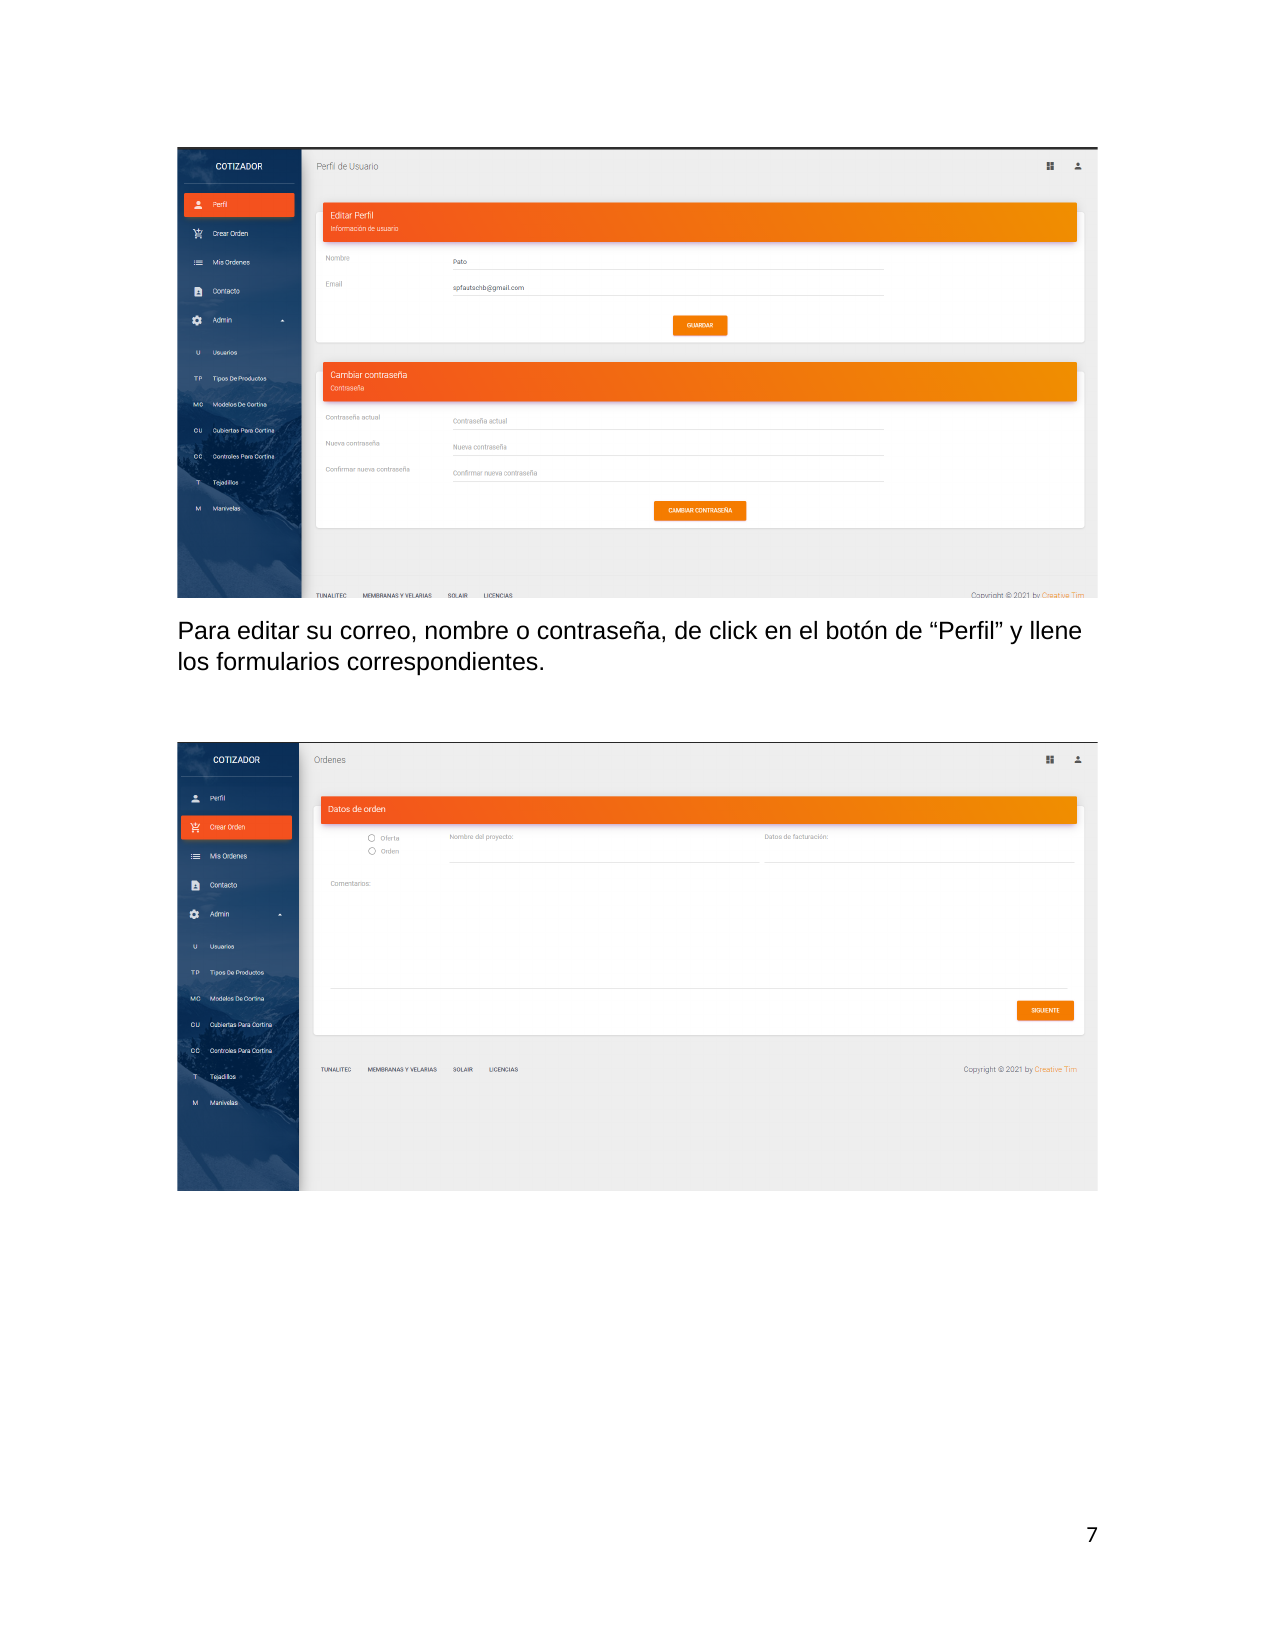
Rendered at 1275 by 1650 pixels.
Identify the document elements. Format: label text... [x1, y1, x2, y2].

text Para editar su correo, nombre o contraseña, de click en el botón de “Perfil” y llene los formularios correspondientes. [177, 616, 1098, 676]
picture [177, 742, 1098, 1191]
picture [177, 147, 1098, 598]
